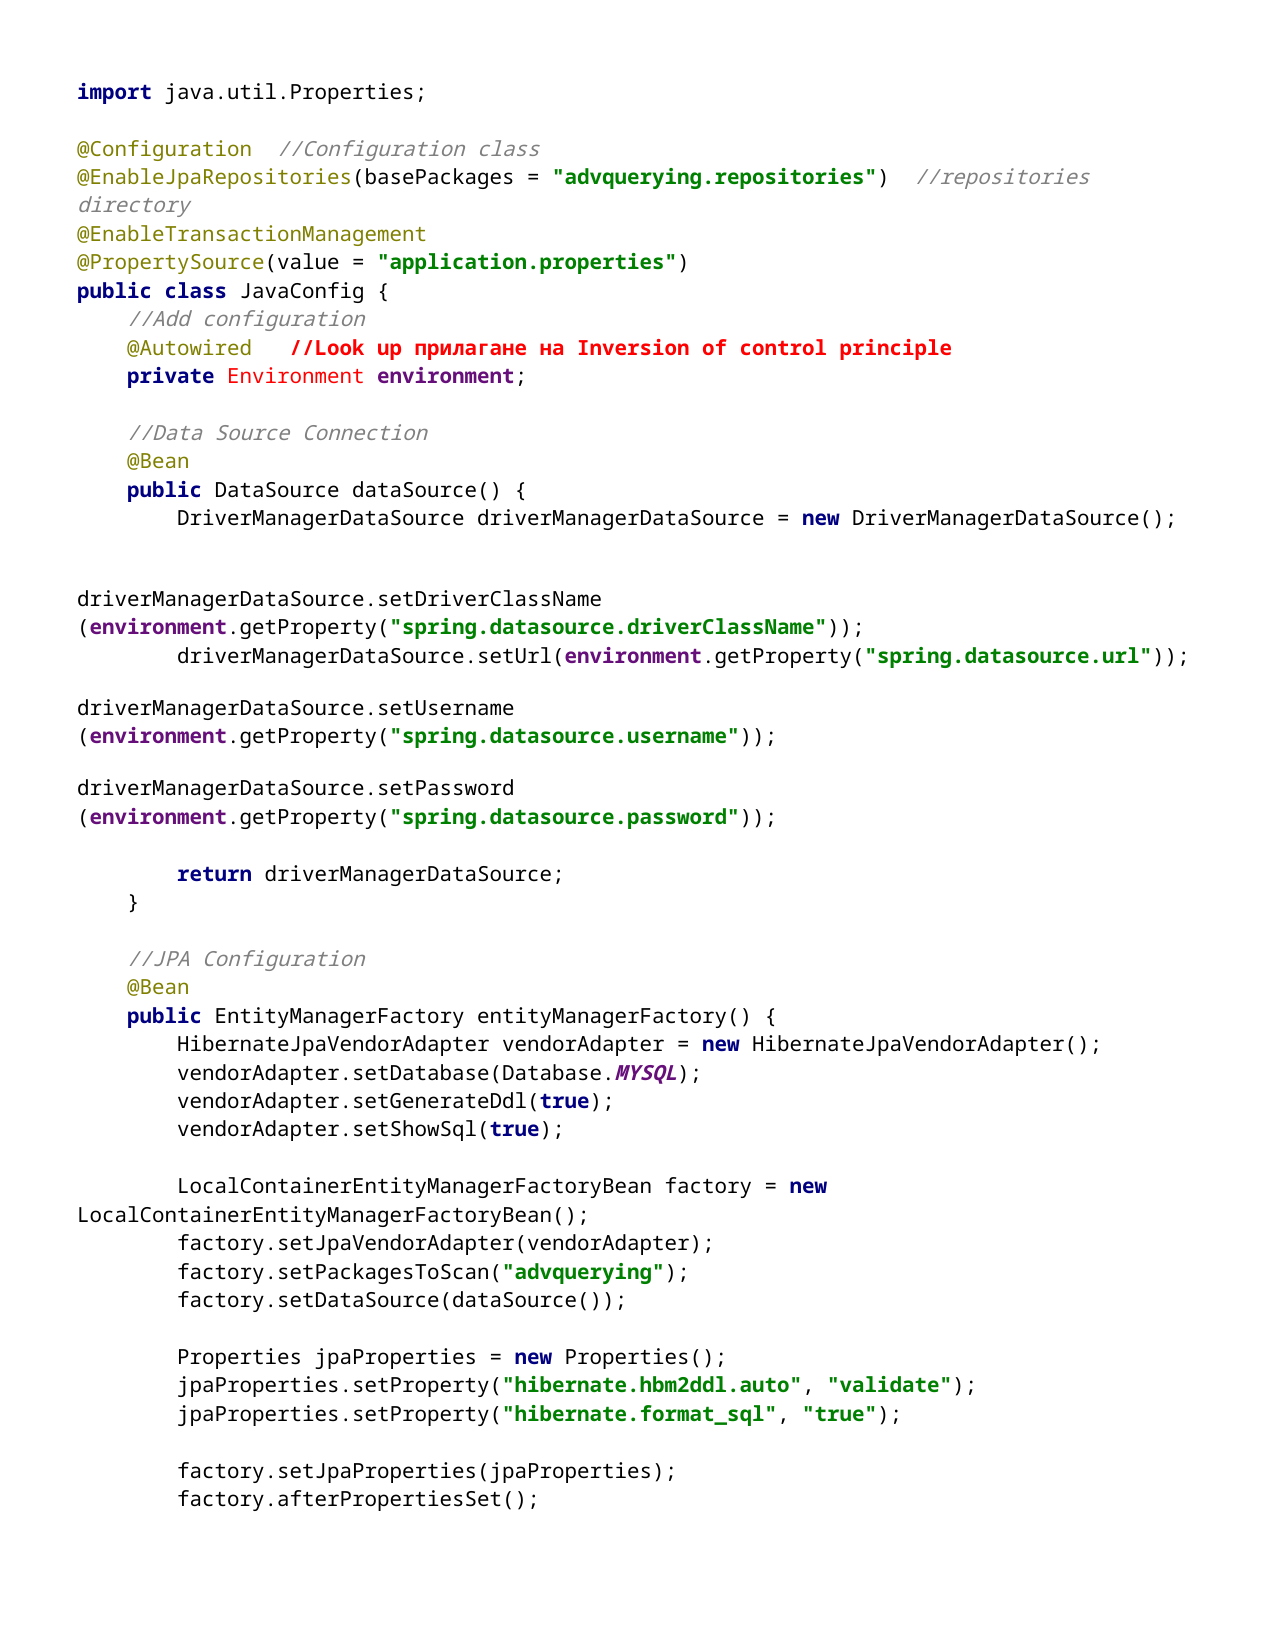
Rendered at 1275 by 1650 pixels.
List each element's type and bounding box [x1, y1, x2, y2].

text [77, 77, 1198, 1513]
